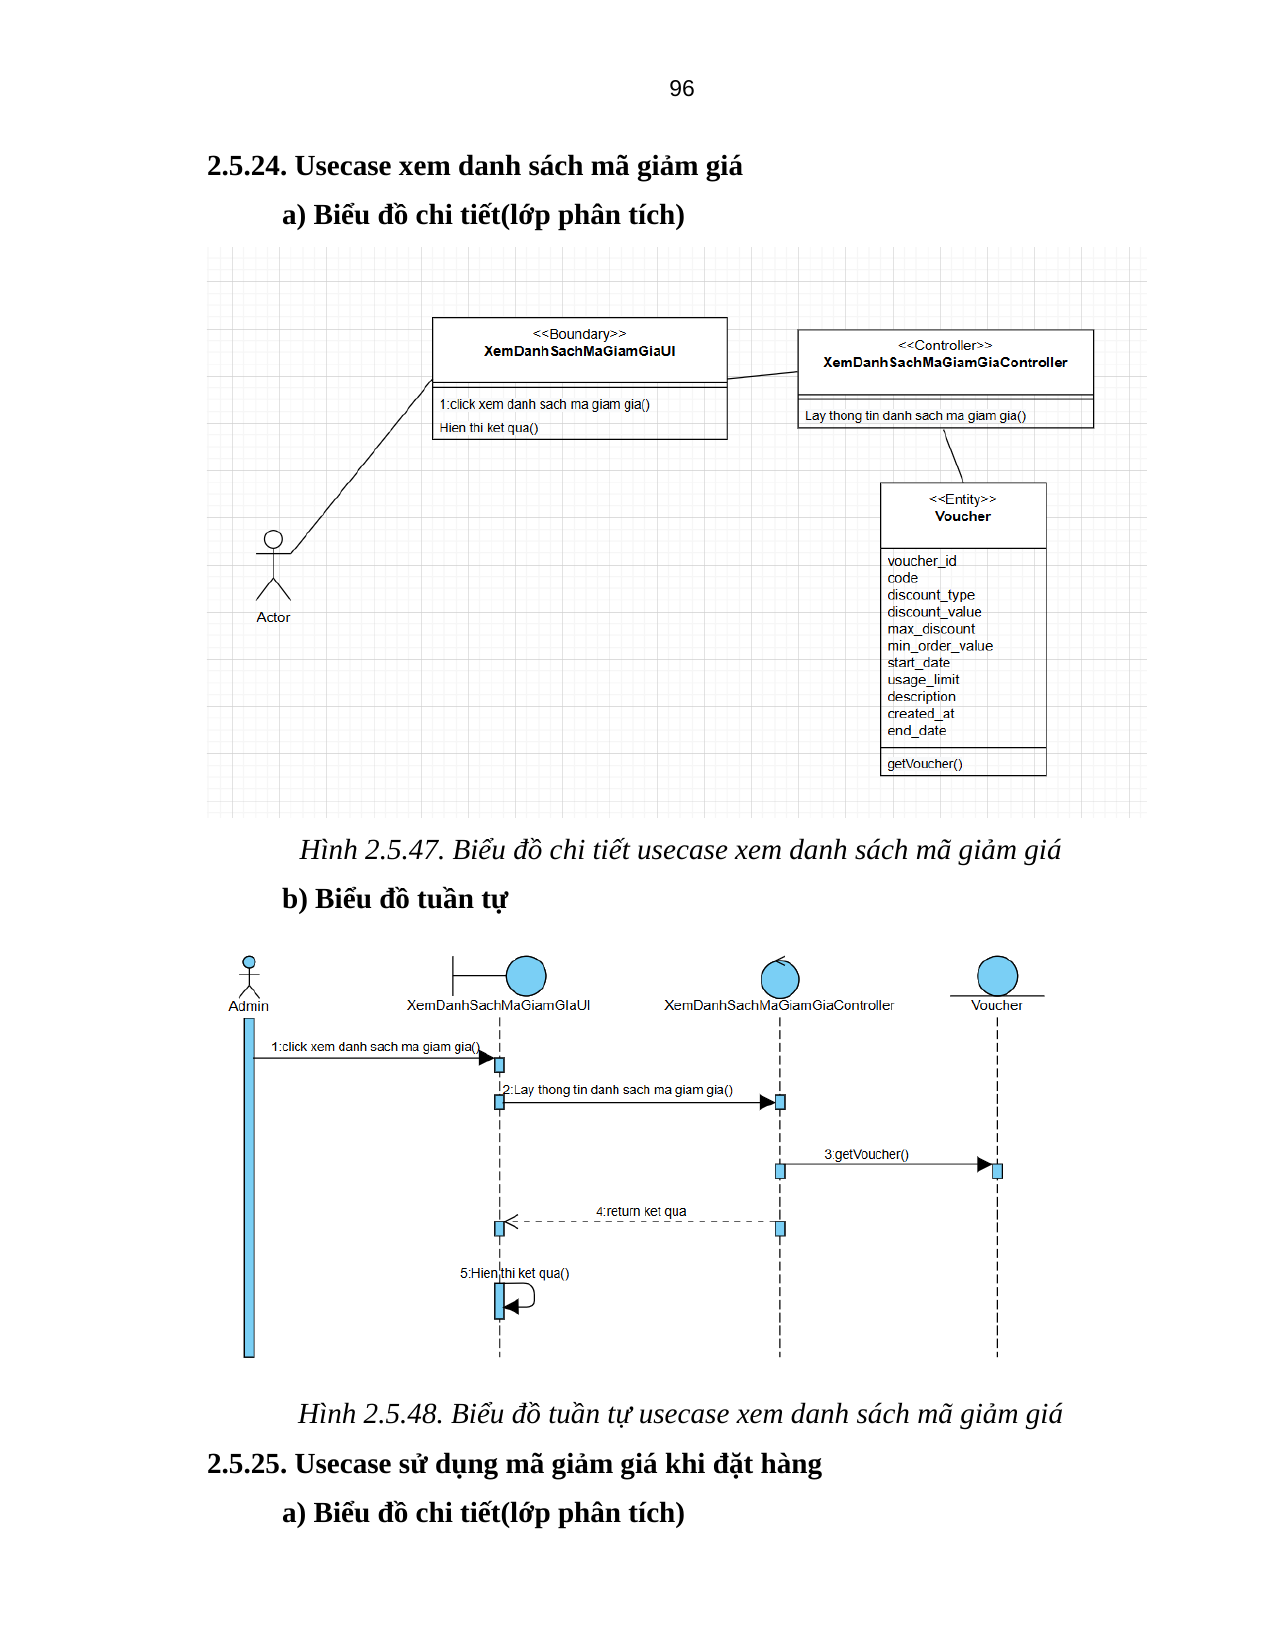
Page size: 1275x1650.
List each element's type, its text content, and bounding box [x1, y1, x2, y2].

subtitle Hình 2.5.47. Biểu đồ chi tiết usecase xem danh sách mã giảm giá [207, 832, 1157, 865]
text b) Biểu đồ tuần tự [282, 882, 1157, 915]
text a) Biểu đồ chi tiết(lớp phân tích) [282, 197, 1157, 231]
subtitle Hình 2.5.48. Biểu đồ tuần tự usecase xem danh sách mã giảm giá [207, 1396, 1157, 1429]
text a) Biểu đồ chi tiết(lớp phân tích) [282, 1496, 1157, 1529]
picture [211, 931, 1152, 1382]
subtitle 2.5.24. Usecase xem danh sách mã giảm giá [207, 148, 1157, 181]
picture [206, 247, 1147, 818]
subtitle 2.5.25. Usecase sử dụng mã giảm giá khi đặt hàng [207, 1446, 1157, 1479]
